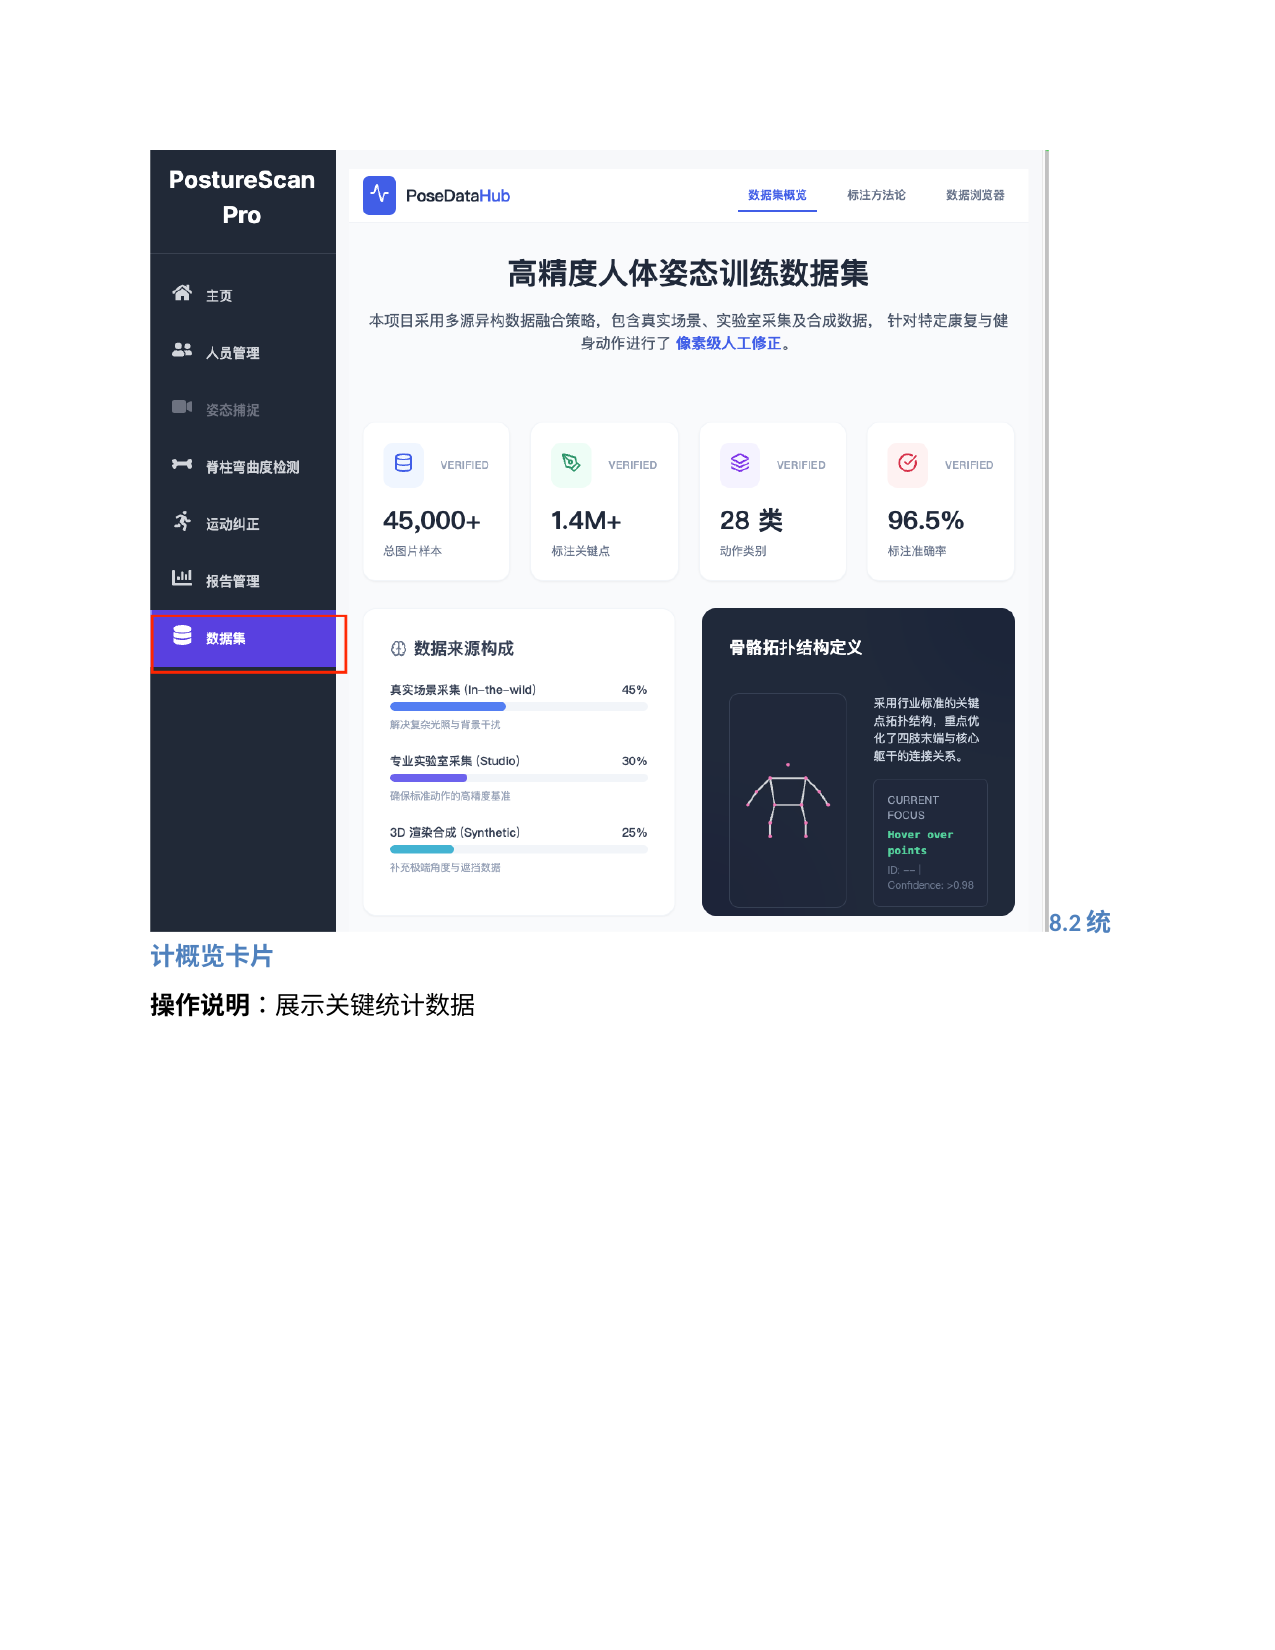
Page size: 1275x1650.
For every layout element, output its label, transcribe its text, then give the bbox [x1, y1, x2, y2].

picture [150, 150, 1049, 932]
text 操作说明：展示关键统计数据 [150, 992, 1125, 1020]
